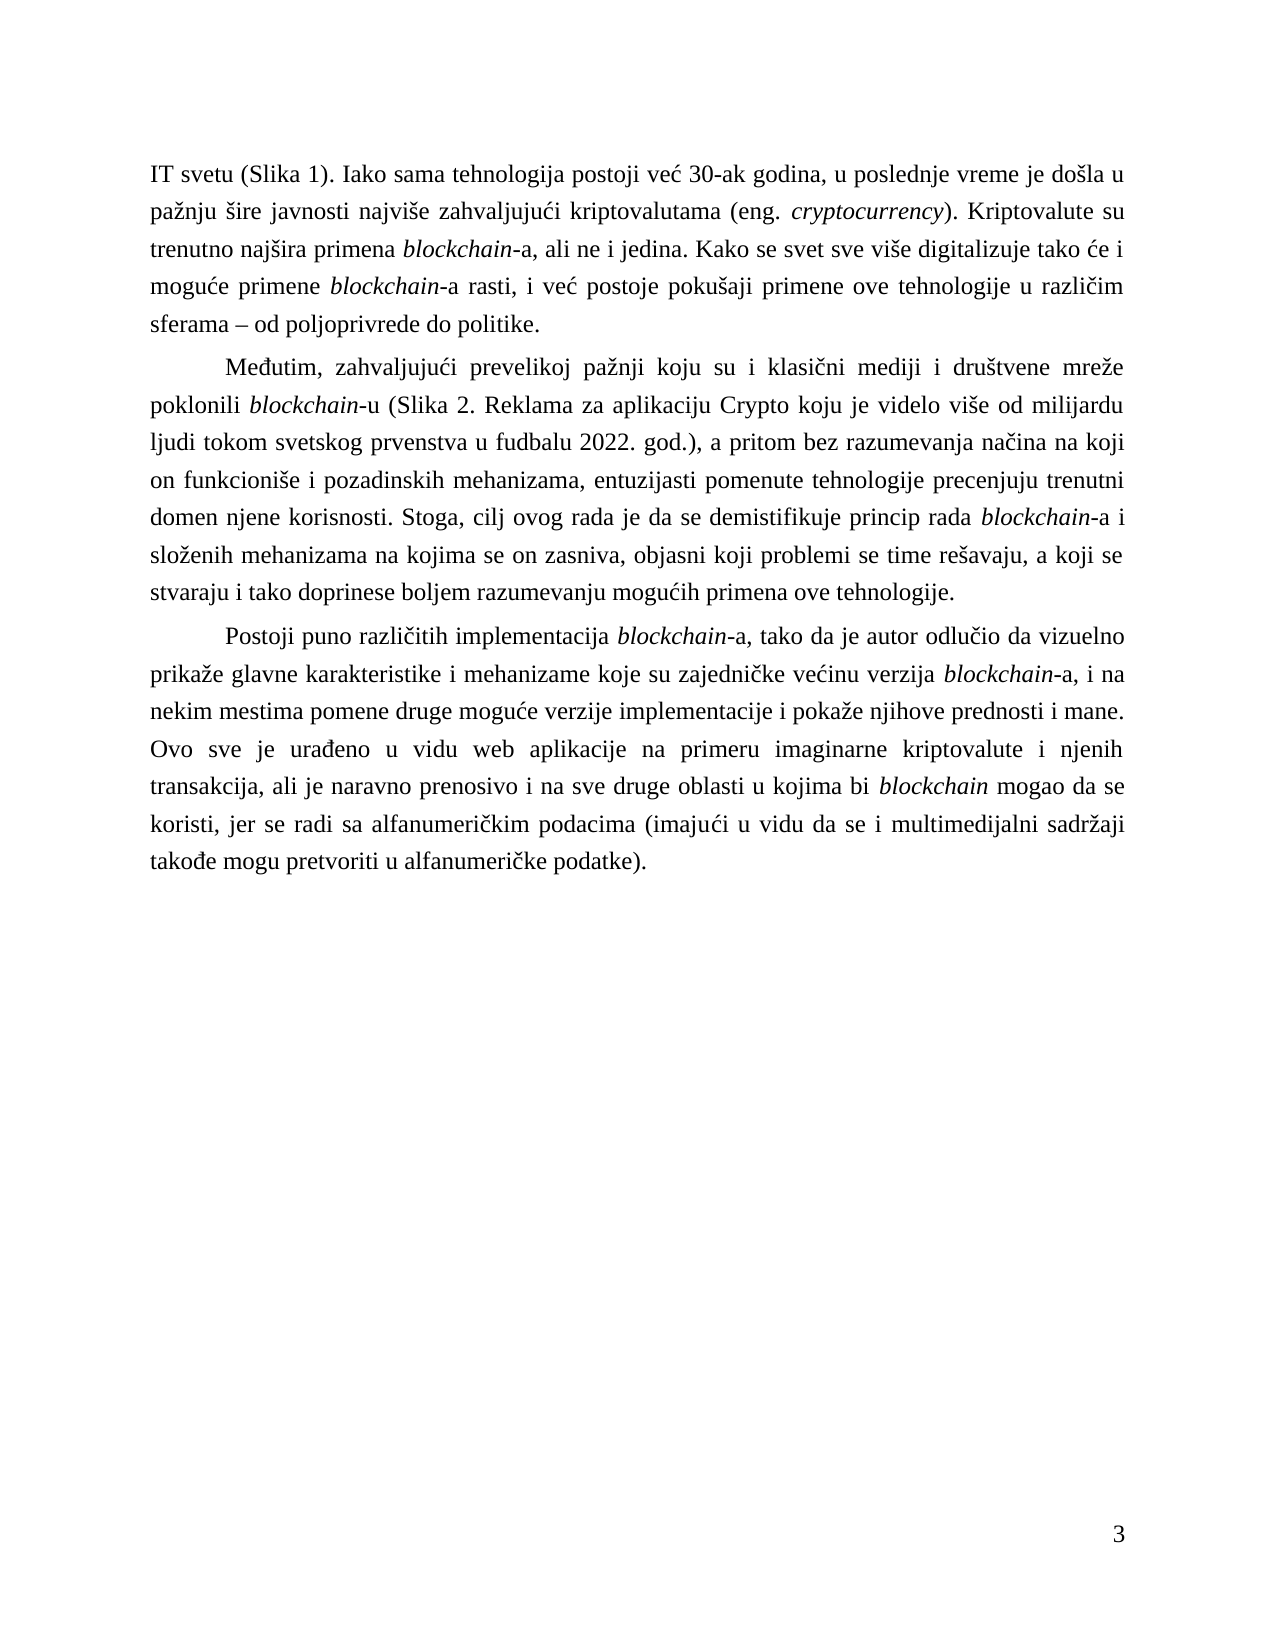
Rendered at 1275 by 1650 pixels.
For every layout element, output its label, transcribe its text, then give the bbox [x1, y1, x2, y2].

text Međutim, zahvaljujući prevelikoj pažnji koju su i klasični mediji i društvene mreže poklonili blockchain-u (Slika 2), a pritom bez razumevanja načina na koji on funkcioniše i pozadinskih mehanizama, entuzijasti pomenute tehnologije precenjuju trenutni domen njene korisnosti. Stoga, cilj ovog rada je da se demistifikuje princip rada blockchain-a i složenih mehanizama na kojima se on zasniva, objasni koji problemi se time rešavaju, a koji se stvaraju i tako doprinese boljem razumevanju mogućih primena ove tehnologije. [150, 344, 1125, 606]
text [150, 150, 1125, 337]
text Postoji puno različitih implementacija blockchain-a, tako da je autor odlučio da vizuelno prikaže glavne karakteristike i mehanizame koje su zajedničke većinu verzija blockchain-a, i na nekim mestima pomene druge moguće verzije implementacije i pokaže njihove prednosti i mane. Ovo sve je urađeno u vidu web aplikacije na primeru imaginarne kriptovalute i njenih transakcija, ali je naravno prenosivo i na sve druge oblasti u kojima bi blockchain mogao da se koristi, jer se radi sa alfanumeričkim podacima (imajući u vidu da se i multimedijalni sadržaji takođe mogu pretvoriti u alfanumeričke podatke). [150, 612, 1125, 875]
